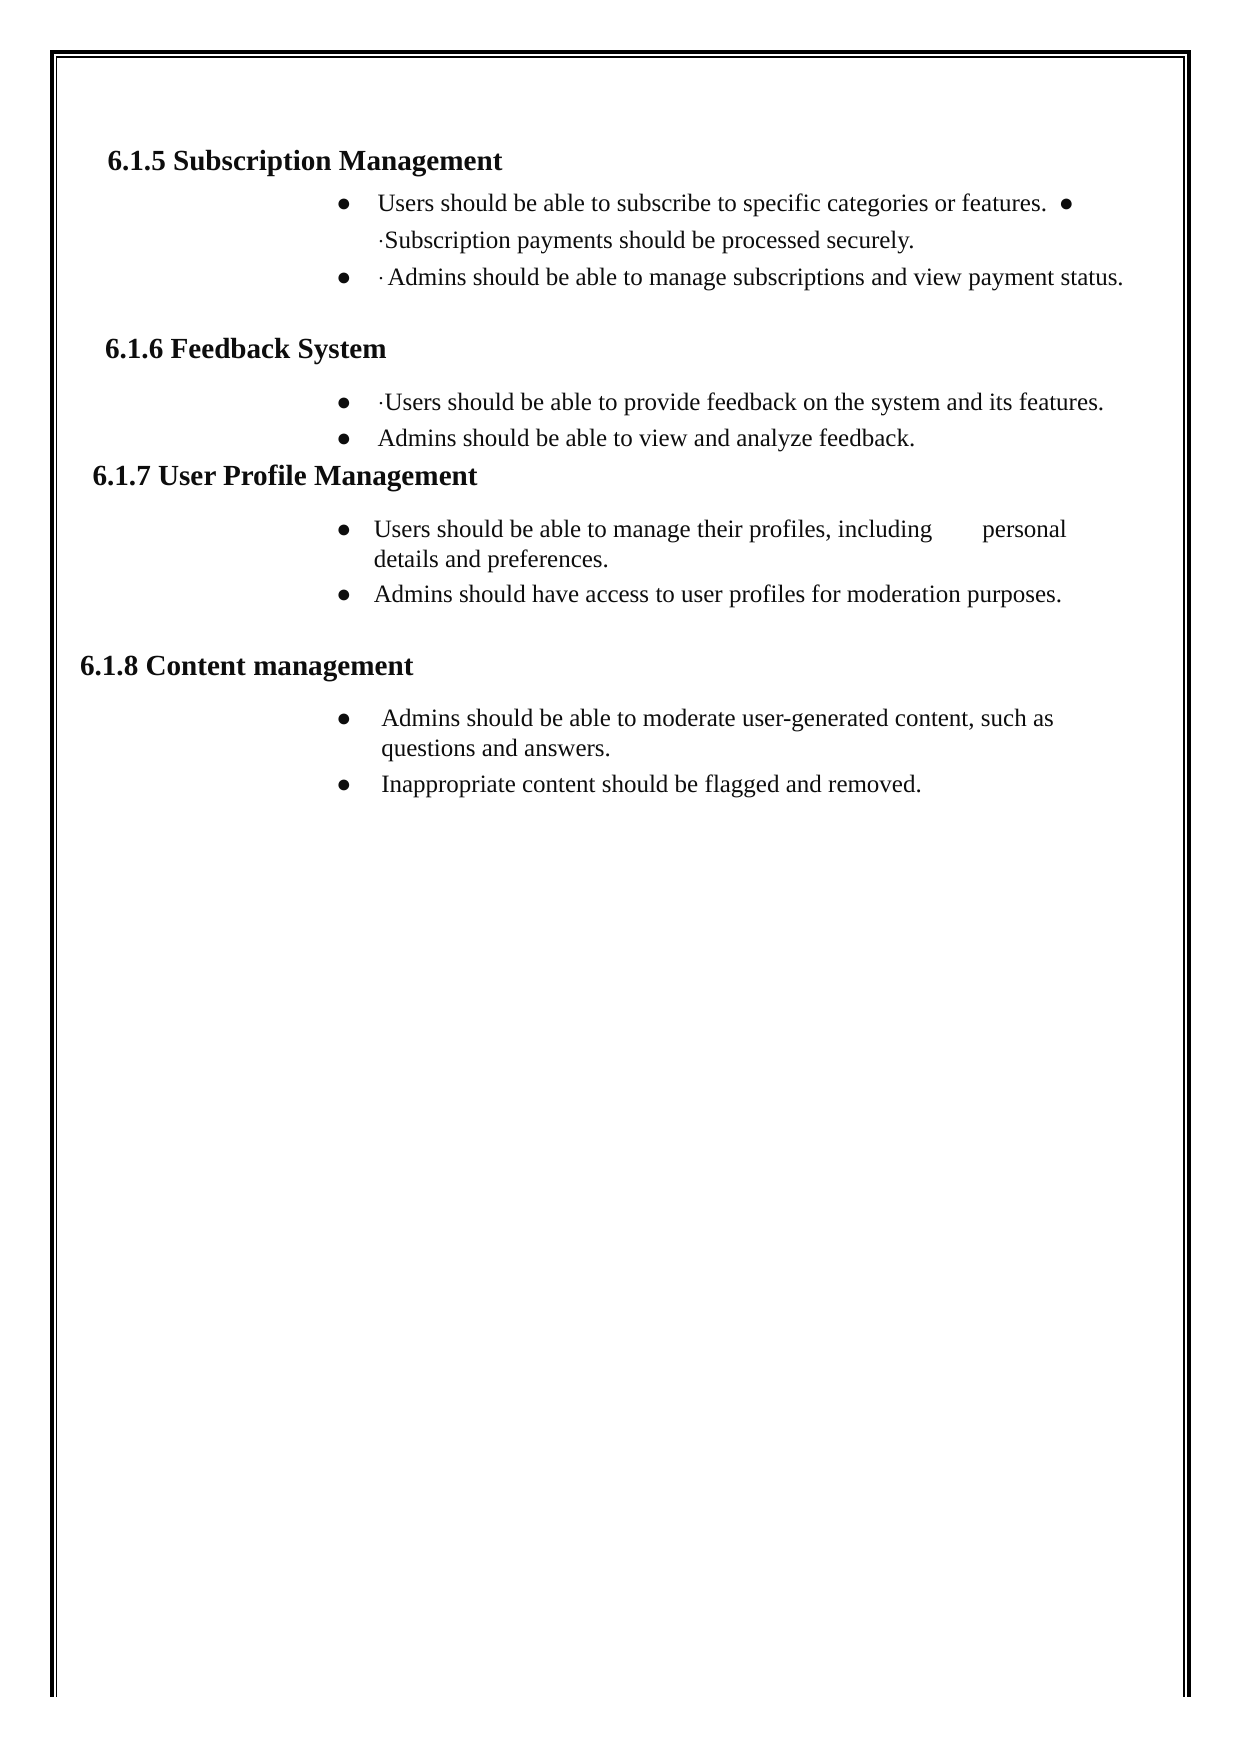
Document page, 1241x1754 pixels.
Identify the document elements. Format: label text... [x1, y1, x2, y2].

list Inappropriate content should be flagged and removed. [336, 769, 1112, 798]
subtitle 6.1.5 Subscription Management [73, 143, 1165, 177]
list · Admins should be able to manage subscriptions and view payment status. [336, 262, 1158, 291]
list Users should be able to subscribe to specific categories or features. ● ·Subscription payments should be processed securely. [336, 188, 1158, 254]
list Admins should be able to view and analyze feedback. [336, 423, 1112, 451]
list Users should be able to manage their profiles, including personal details and preferences. [336, 514, 1112, 573]
subtitle 6.1.8 Content management [73, 648, 1165, 681]
list Admins should have access to user profiles for moderation purposes. [336, 579, 1112, 608]
list ·Users should be able to provide feedback on the system and its features. [336, 387, 1112, 416]
subtitle 6.1.6 Feedback System [73, 332, 1165, 365]
list Admins should be able to moderate user-generated content, such as questions and answers. [336, 703, 1112, 763]
subtitle 6.1.7 User Profile Management [73, 458, 1165, 492]
